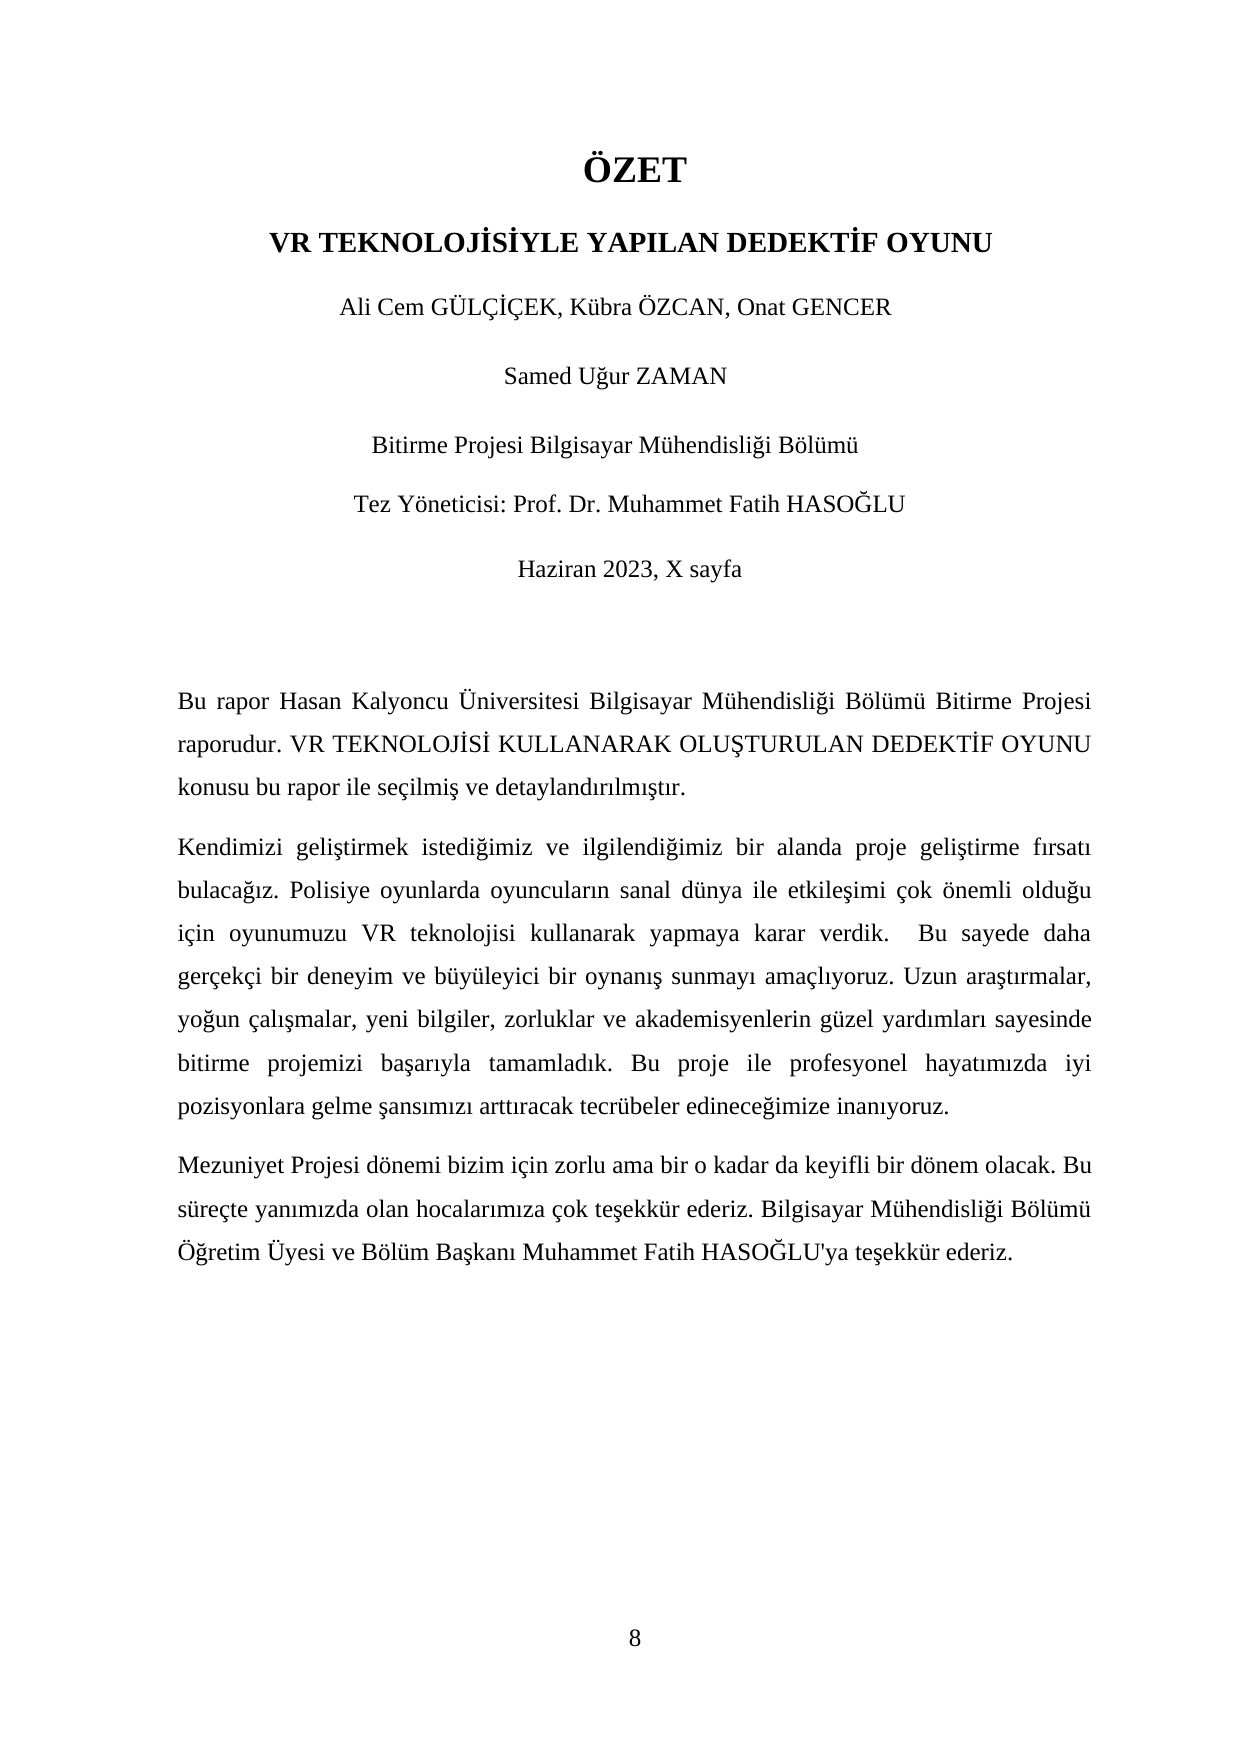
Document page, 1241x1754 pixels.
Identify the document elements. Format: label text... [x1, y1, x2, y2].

text Ali Cem GÜLÇİÇEK, Kübra ÖZCAN, Onat GENCER [227, 292, 1004, 321]
text Kendimizi geliştirmek istediğimiz ve ilgilendiğimiz bir alanda proje geliştirme fırsatı bulacağız. Polisiye oyunlarda oyuncuların sanal dünya ile etkileşimi çok önemli olduğu için oyunumuzu VR teknolojisi kullanarak yapmaya karar verdik. Bu sayede daha gerçekçi bir deneyim ve büyüleyici bir oynanış sunmayı amaçlıyoruz. Uzun araştırmalar, yoğun çalışmalar, yeni bilgiler, zorluklar ve akademisyenlerin güzel yardımları sayesinde bitirme projemizi başarıyla tamamladık. Bu proje ile profesyonel hayatımızda iyi pozisyonlara gelme şansımızı arttıracak tecrübeler edineceğimize inanıyoruz. [177, 832, 1092, 1119]
text Haziran 2023, X sayfa [228, 554, 1031, 583]
text Bitirme Projesi Bilgisayar Mühendisliği Bölümü [227, 430, 1003, 459]
text Samed Uğur ZAMAN [227, 361, 1004, 389]
text VR TEKNOLOJİSİYLE YAPILAN DEDEKTİF OYUNU [251, 225, 1011, 258]
text Mezuniyet Projesi dönemi bizim için zorlu ama bir o kadar da keyifli bir dönem olacak. Bu süreçte yanımızda olan hocalarımıza çok teşekkür ederiz. Bilgisayar Mühendisliği Bölümü Öğretim Üyesi ve Bölüm Başkanı Muhammet Fatih HASOĞLU'ya teşekkür ederiz. [177, 1151, 1092, 1266]
subtitle ÖZET [177, 148, 1092, 191]
text Tez Yöneticisi: Prof. Dr. Muhammet Fatih HASOĞLU [228, 489, 1031, 518]
text Bu rapor Hasan Kalyoncu Üniversitesi Bilgisayar Mühendisliği Bölümü Bitirme Projesi raporudur. VR TEKNOLOJİSİ KULLANARAK OLUŞTURULAN DEDEKTİF OYUNU konusu bu rapor ile seçilmiş ve detaylandırılmıştır. [177, 686, 1092, 801]
